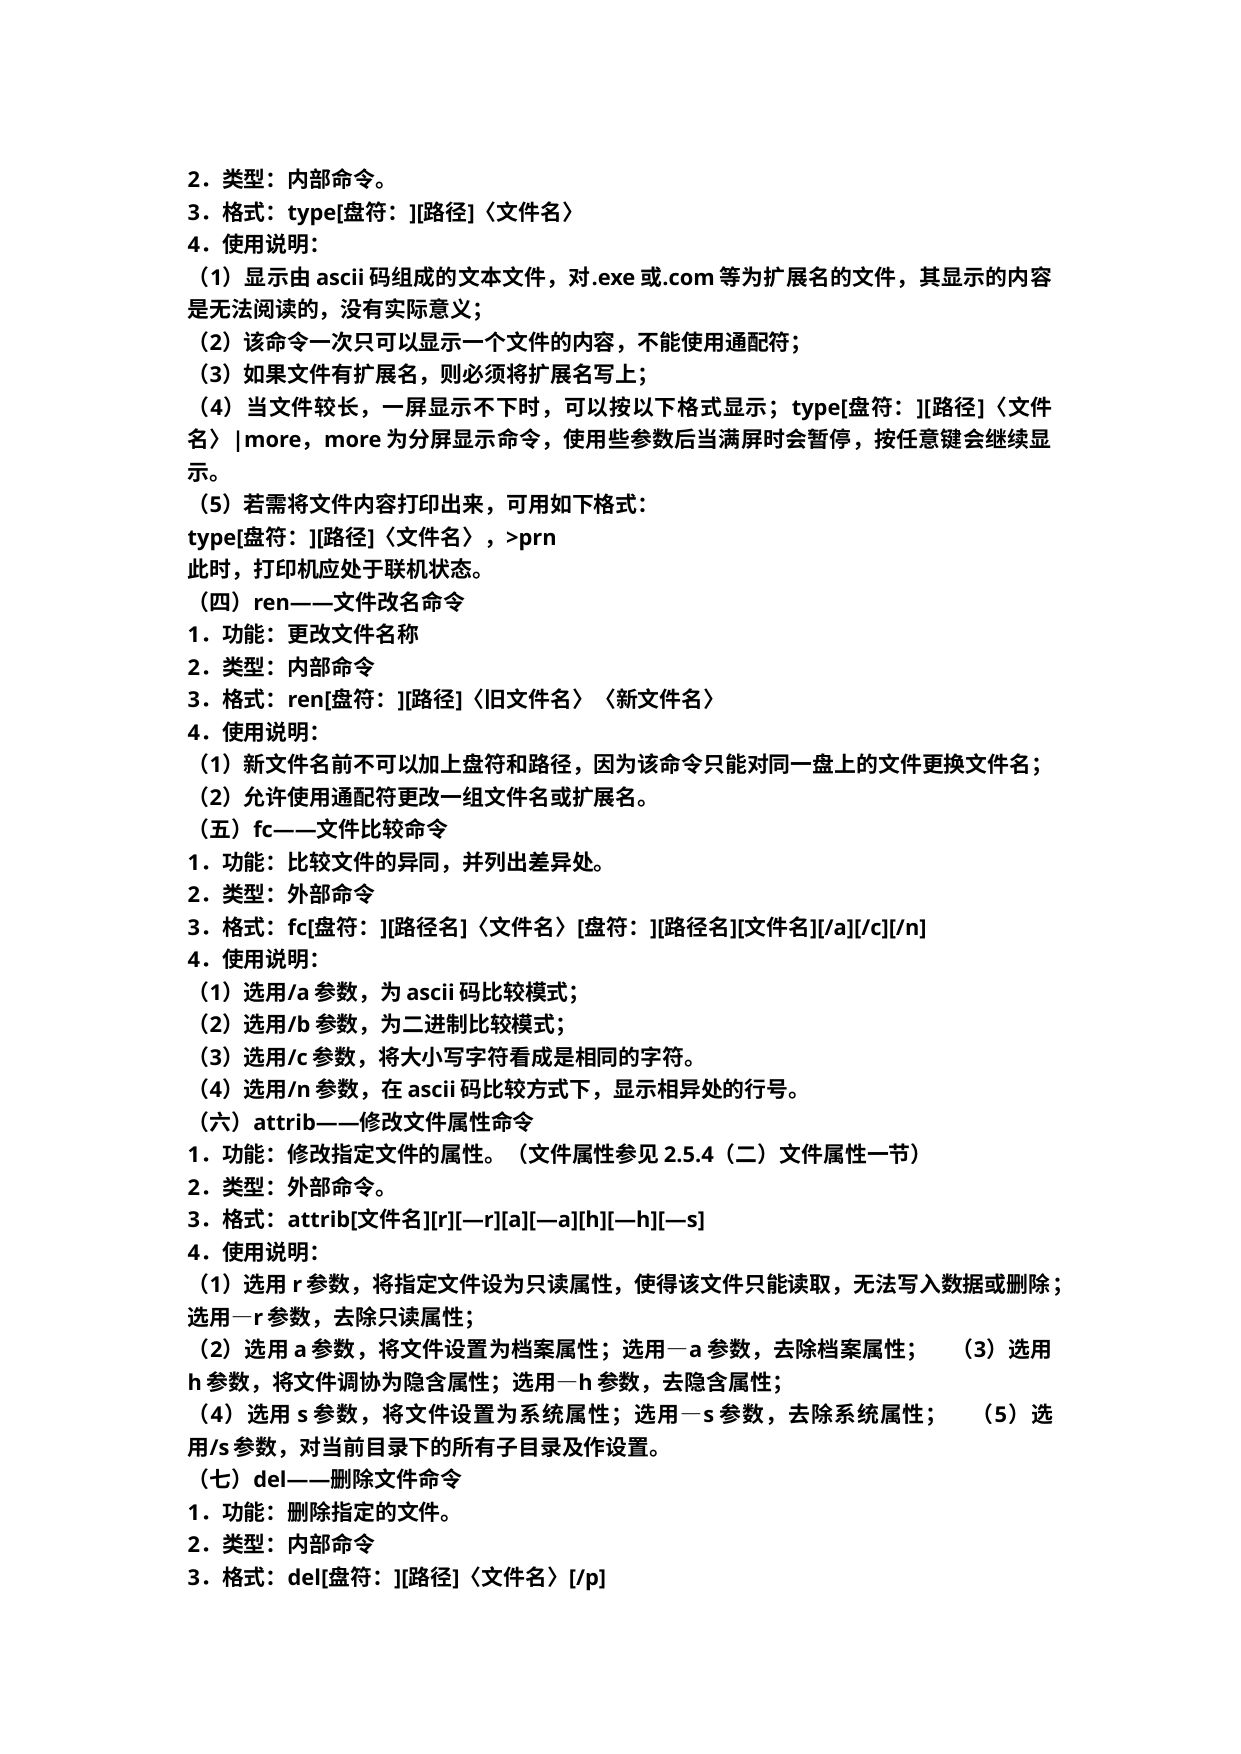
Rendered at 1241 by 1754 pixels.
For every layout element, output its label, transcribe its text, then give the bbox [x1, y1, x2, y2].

text 1．功能：修改指定文件的属性。（文件属性参见2.5.4（二）文件属性一节） [187, 1137, 1053, 1169]
text 此时，打印机应处于联机状态。 [187, 552, 1053, 584]
text （3）选用/c参数，将大小写字符看成是相同的字符。 [187, 1039, 1053, 1072]
text 2．类型：外部命令 [187, 877, 1053, 909]
text （六）attrib——修改文件属性命令 [187, 1104, 1053, 1137]
text 1．功能：删除指定的文件。 [187, 1494, 1053, 1527]
text （七）del——删除文件命令 [187, 1462, 1053, 1494]
text 4．使用说明： [187, 942, 1053, 974]
text type[盘符：][路径]〈文件名〉，>prn [187, 519, 1053, 552]
text （2）选用a参数，将文件设置为档案属性；选用—a参数，去除档案属性； （3）选用h参数，将文件调协为隐含属性；选用—h参数，去隐含属性； [187, 1332, 1053, 1397]
text 2．类型：内部命令 [187, 649, 1053, 682]
text （2）该命令一次只可以显示一个文件的内容，不能使用通配符； [187, 324, 1053, 357]
text 3．格式：ren[盘符：][路径]〈旧文件名〉〈新文件名〉 [187, 682, 1053, 714]
text （4）选用s参数，将文件设置为系统属性；选用—s参数，去除系统属性； （5）选用/s参数，对当前目录下的所有子目录及作设置。 [187, 1397, 1053, 1462]
text 1．功能：比较文件的异同，并列出差异处。 [187, 844, 1053, 877]
text （五）fc——文件比较命令 [187, 812, 1053, 844]
text （1）选用/a参数，为ascii码比较模式； [187, 974, 1053, 1007]
text 3．格式：fc[盘符：][路径名]〈文件名〉[盘符：][路径名][文件名][/a][/c][/n] [187, 909, 1053, 942]
text （4）当文件较长，一屏显示不下时，可以按以下格式显示；type[盘符：][路径]〈文件名〉|more，more为分屏显示命令，使用些参数后当满屏时会暂停，按任意键会继续显示。 [187, 389, 1053, 487]
text 4．使用说明： [187, 227, 1053, 259]
text （1）选用r参数，将指定文件设为只读属性，使得该文件只能读取，无法写入数据或删除；选用—r参数，去除只读属性； [187, 1267, 1053, 1332]
text 2．类型：内部命令。 [187, 162, 1053, 194]
text 1．功能：更改文件名称 [187, 617, 1053, 649]
text 4．使用说明： [187, 1234, 1053, 1267]
text 3．格式：attrib[文件名][r][—r][a][—a][h][—h][—s] [187, 1202, 1053, 1234]
text （2）允许使用通配符更改一组文件名或扩展名。 [187, 779, 1053, 812]
text 3．格式：del[盘符：][路径]〈文件名〉[/p] [187, 1559, 1053, 1592]
text 4．使用说明： [187, 714, 1053, 747]
text （四）ren——文件改名命令 [187, 584, 1053, 617]
text 2．类型：内部命令 [187, 1527, 1053, 1559]
text （3）如果文件有扩展名，则必须将扩展名写上； [187, 357, 1053, 389]
text 2．类型：外部命令。 [187, 1169, 1053, 1202]
text 3．格式：type[盘符：][路径]〈文件名〉 [187, 194, 1053, 227]
text （1）新文件名前不可以加上盘符和路径，因为该命令只能对同一盘上的文件更换文件名； [187, 747, 1053, 779]
text （5）若需将文件内容打印出来，可用如下格式： [187, 487, 1053, 519]
text （2）选用/b参数，为二进制比较模式； [187, 1007, 1053, 1039]
text （1）显示由ascii码组成的文本文件，对.exe或.com等为扩展名的文件，其显示的内容是无法阅读的，没有实际意义； [187, 259, 1053, 324]
text （4）选用/n参数，在ascii码比较方式下，显示相异处的行号。 [187, 1072, 1053, 1104]
